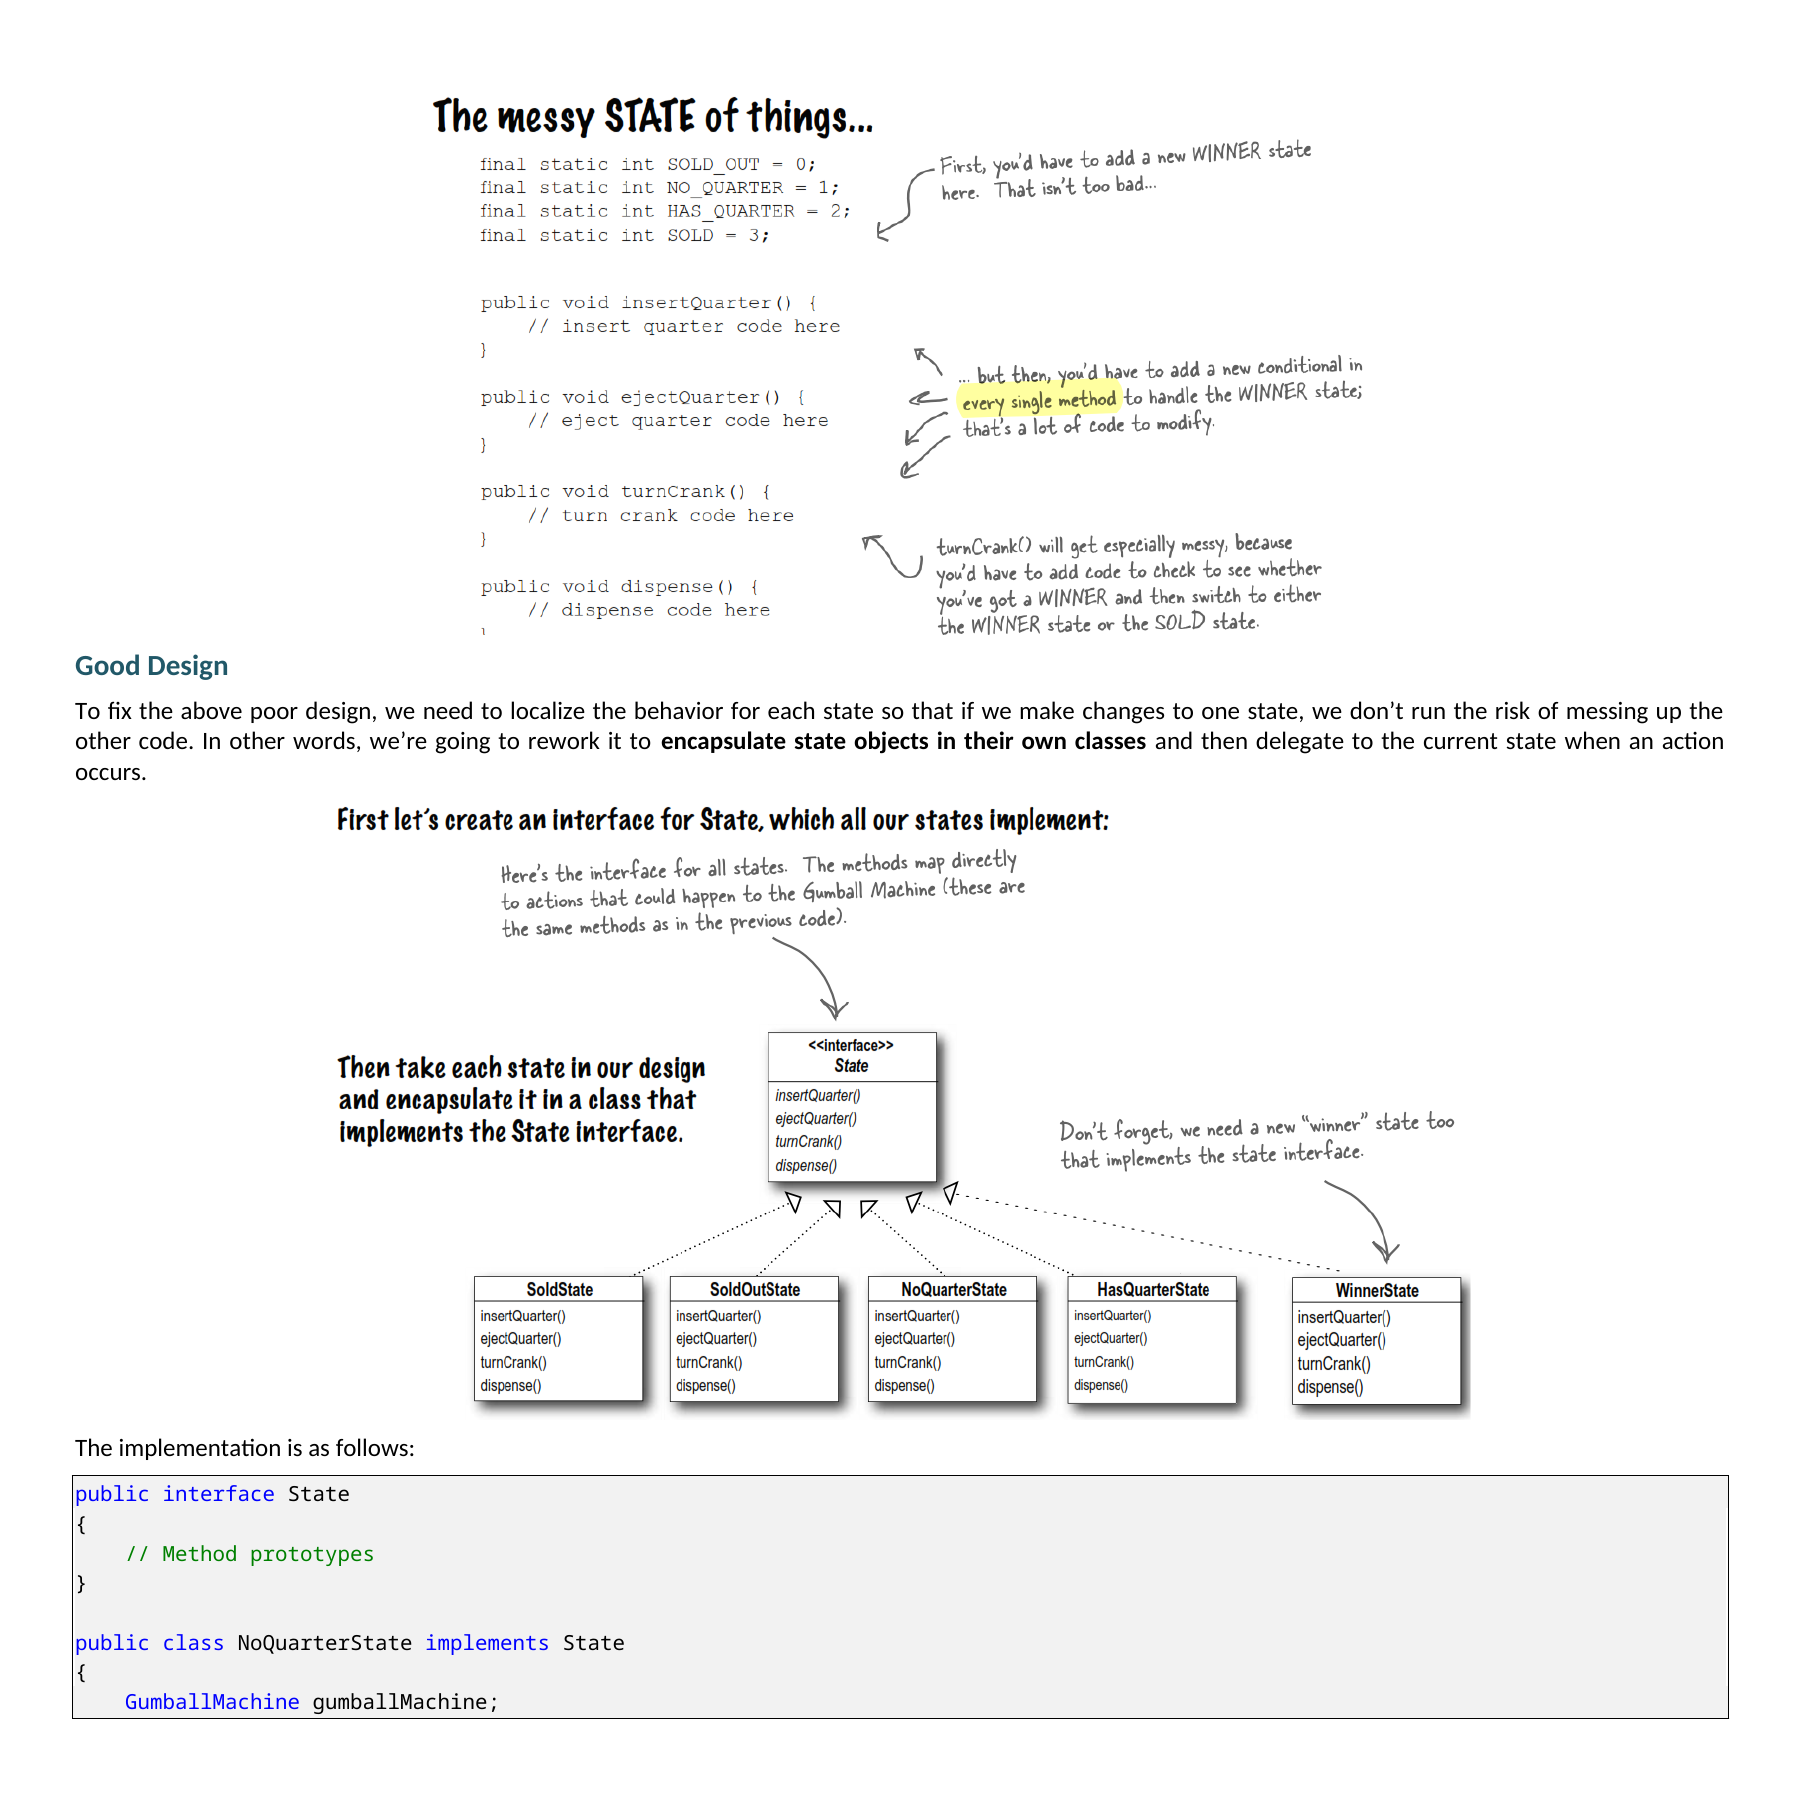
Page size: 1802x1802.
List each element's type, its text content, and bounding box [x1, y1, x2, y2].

text { [75, 1508, 1726, 1537]
text The implementation is as follows: [75, 1432, 1726, 1462]
text public class NoQuarterState implements State [75, 1627, 1726, 1656]
text { [75, 1656, 1726, 1683]
text GumballMachine gumballMachine; [73, 1683, 1728, 1718]
text public interface State [73, 1476, 1728, 1508]
text // Method prototypes [75, 1537, 1726, 1567]
text To fix the above poor design, we need to localize the behavior for each state so that if we make changes to one state, we don’t run the risk of messing up the other code. In other words, we’re going to rework it to encapsulate state objects in their own classes and then delegate to the current state when an action occurs. [75, 695, 1726, 787]
subtitle Good Design [75, 647, 1726, 682]
text } [75, 1567, 1726, 1597]
